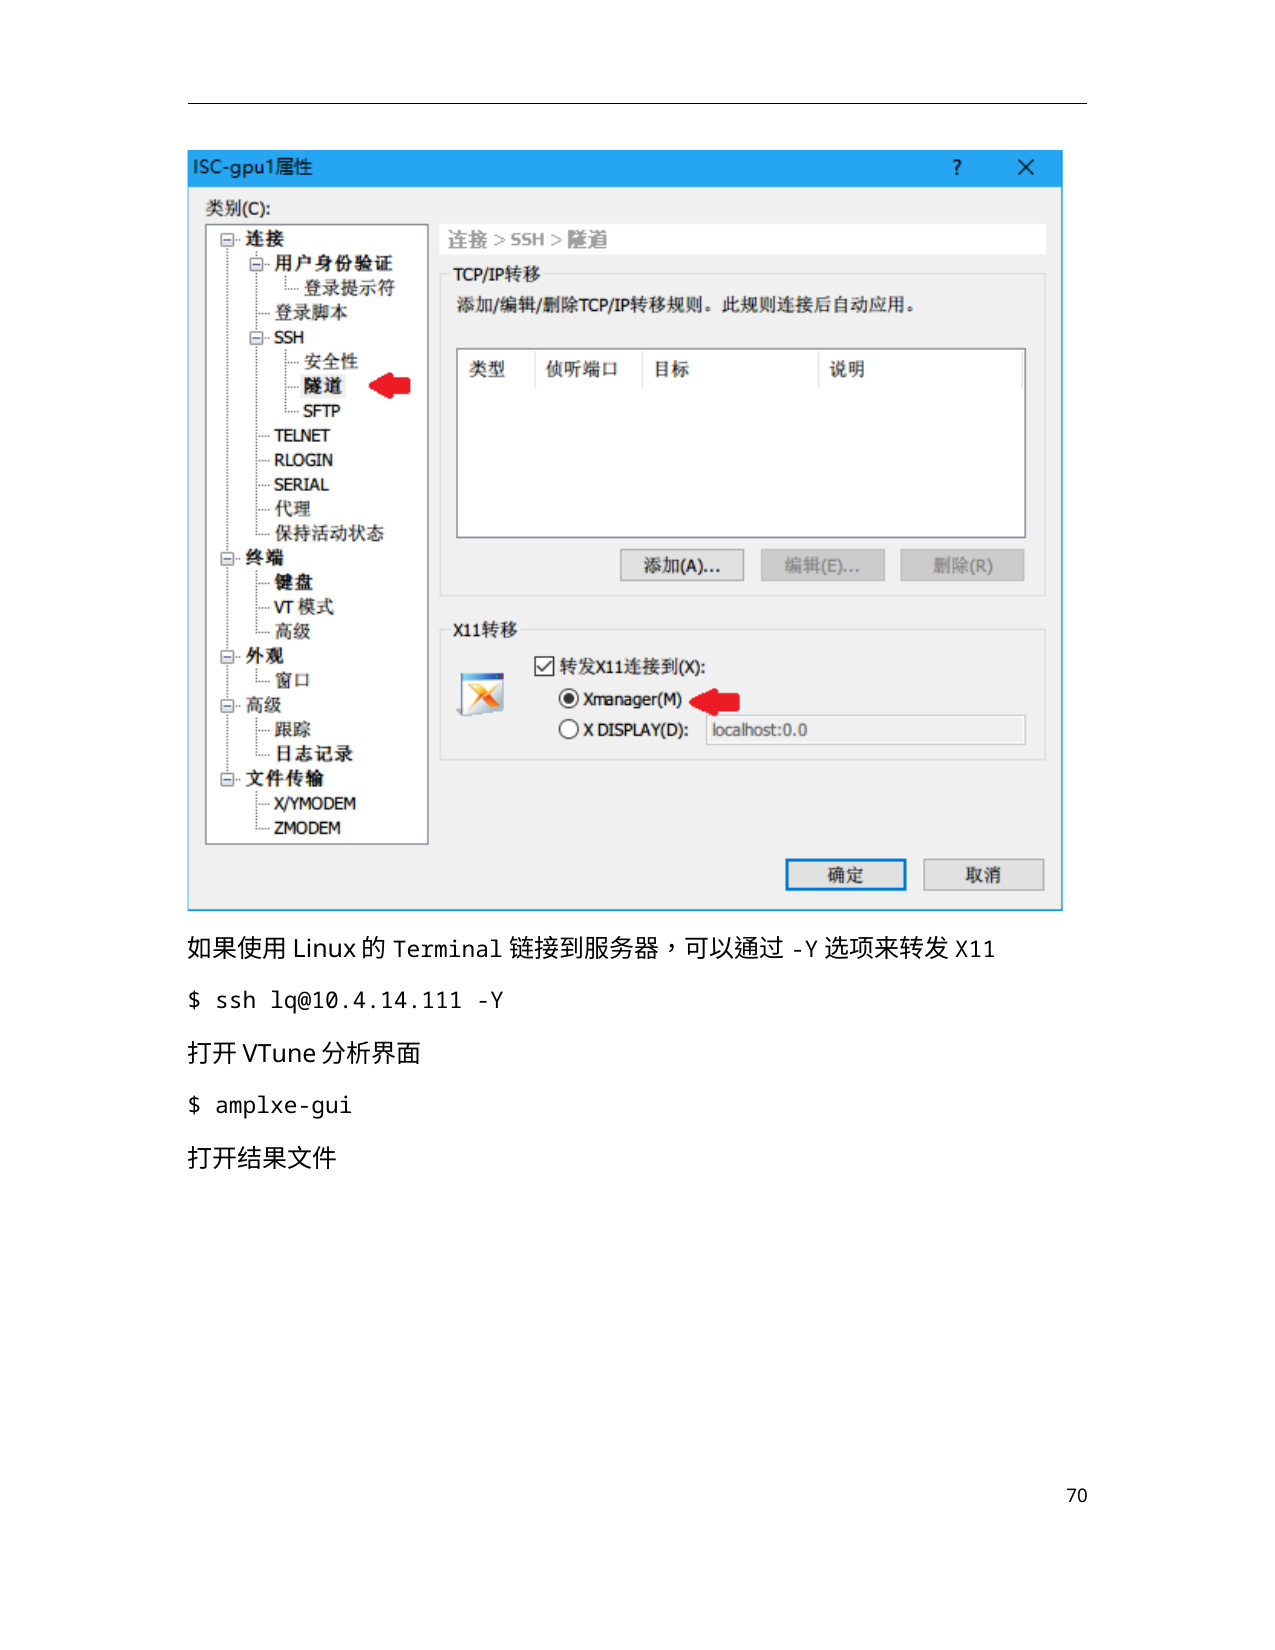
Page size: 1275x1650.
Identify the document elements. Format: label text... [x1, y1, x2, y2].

text 如果使用Linux的 Terminal 链接到服务器，可以通过 -Y 选项来转发X11 [187, 931, 1087, 965]
text 打开VTune分析界面 [187, 1036, 1087, 1070]
text 打开结果文件 [187, 1141, 1087, 1175]
text $ ssh lq@10.4.14.111 -Y [187, 984, 1087, 1015]
text $ amplxe-gui [187, 1089, 1087, 1120]
picture [187, 150, 1063, 911]
